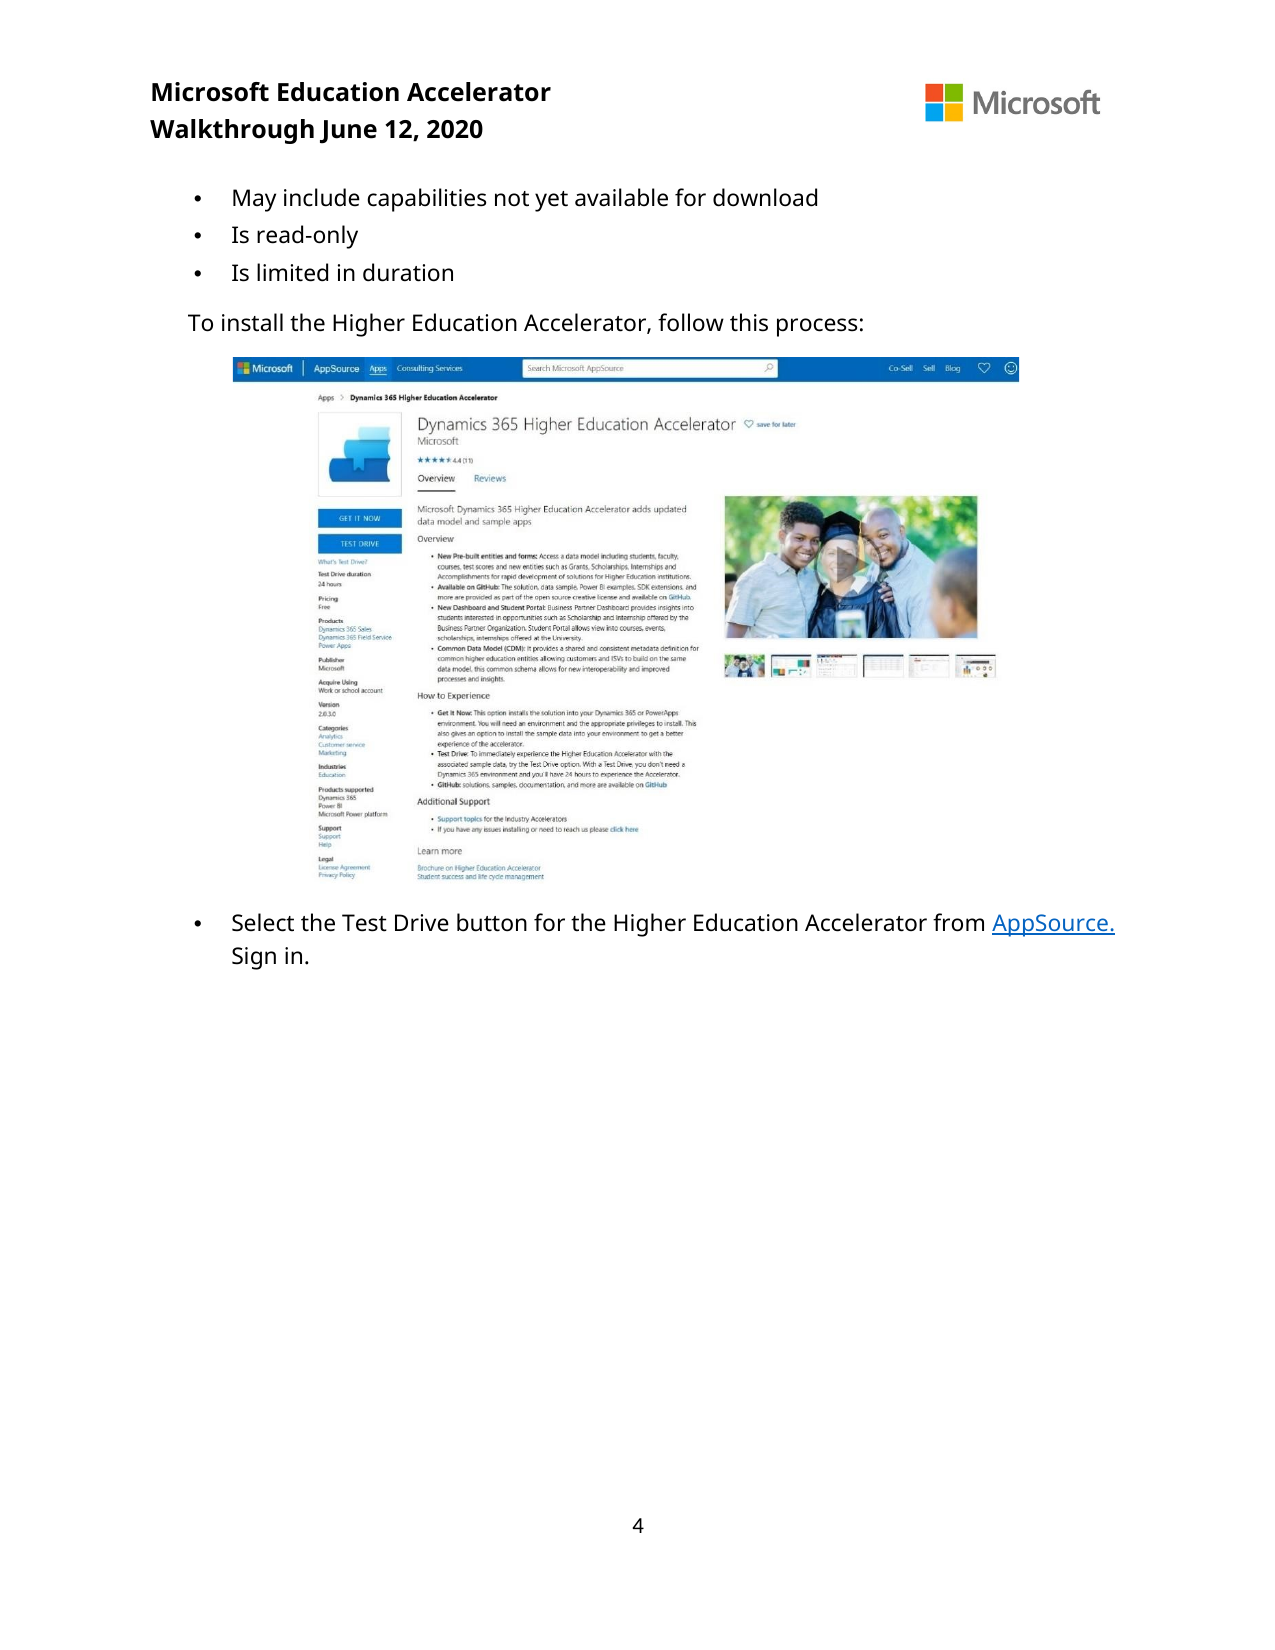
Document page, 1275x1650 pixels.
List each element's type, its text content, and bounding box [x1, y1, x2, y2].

list Is read-only [193, 219, 1124, 251]
list Select the Test Drive button for the Higher Education Accelerator from AppSource. Sign in. [193, 906, 1124, 971]
text To install the Higher Education Accelerator, follow this process: [188, 307, 1124, 338]
list Is limited in duration [193, 257, 1124, 288]
list May include capabilities not yet available for download [193, 182, 1124, 213]
picture [232, 357, 1020, 890]
picture [925, 61, 1124, 135]
